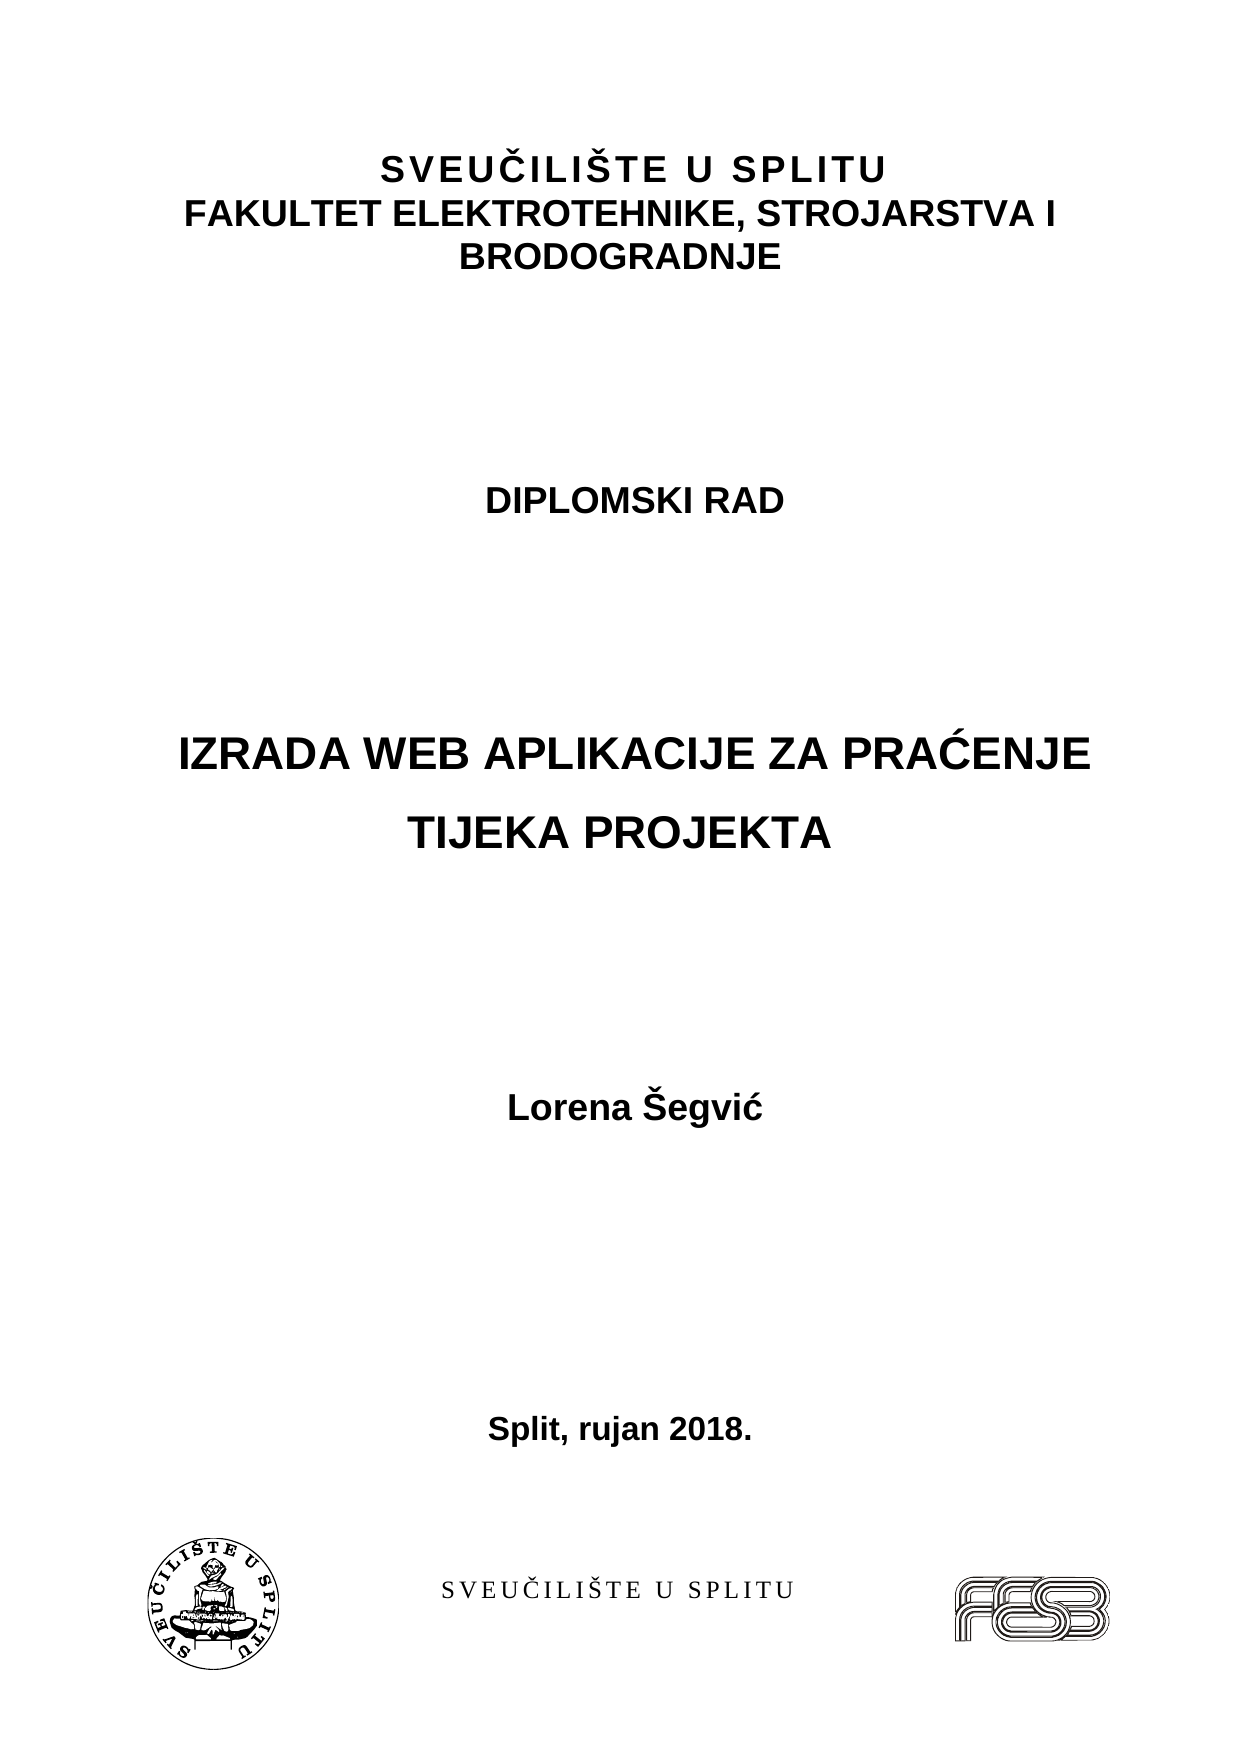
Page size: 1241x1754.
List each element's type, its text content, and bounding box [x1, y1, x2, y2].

text DIPLOMSKI RAD [148, 478, 1092, 571]
text IZRADA WEB APLIKACIJE ZA PRAĆENJE TIJEKA PROJEKTA [148, 726, 1092, 858]
text SVEUČILIŠTE U SPLITU FAKULTET ELEKTROTEHNIKE, STROJARSTVA I BRODOGRADNJE [148, 148, 1092, 277]
text SVEUČILIŠTE U SPLITU [274, 1576, 971, 1604]
text Lorena Šegvić [148, 1085, 1092, 1128]
text Split, rujan 2018. [148, 1351, 1092, 1447]
